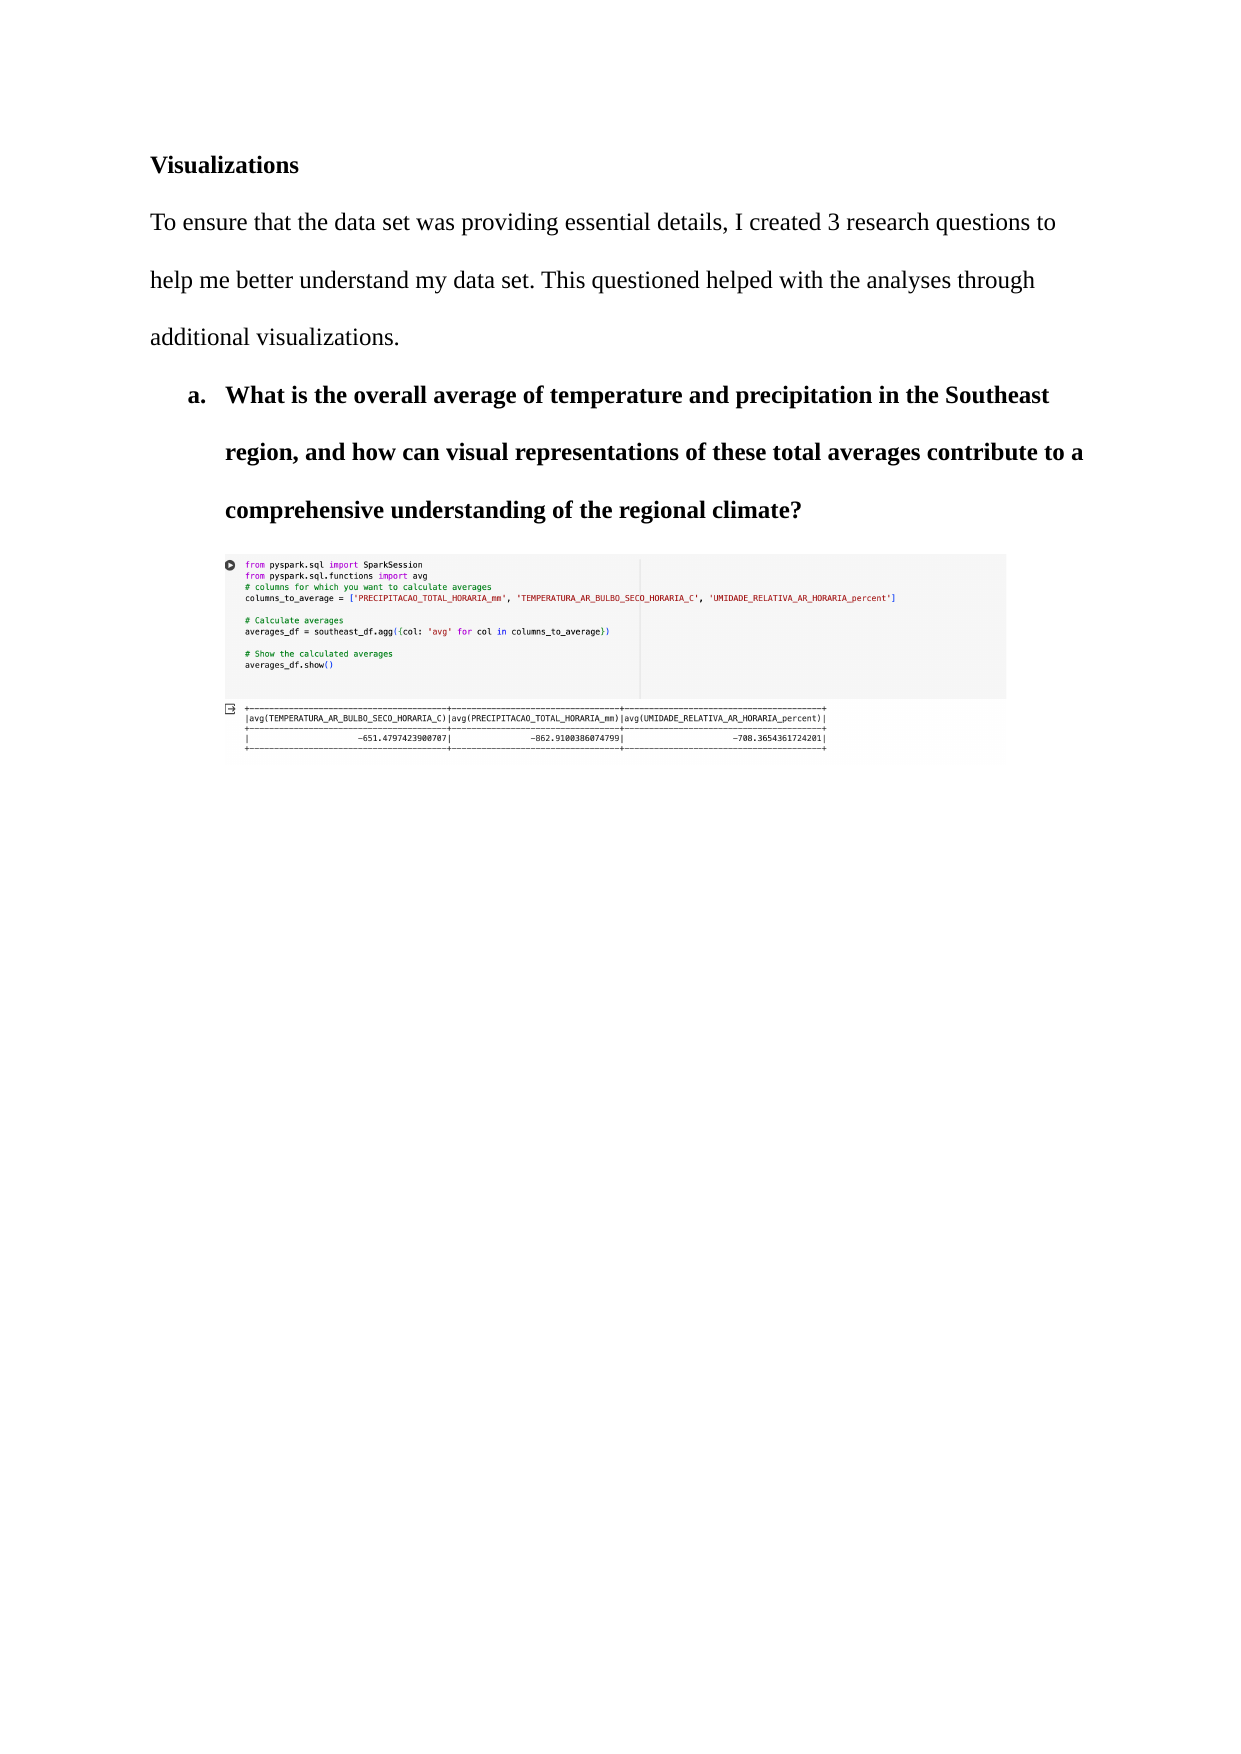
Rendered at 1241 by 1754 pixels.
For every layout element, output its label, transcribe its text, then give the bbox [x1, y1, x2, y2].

text To ensure that the data set was providing essential details, I created 3 research questions to help me better understand my data set. This questioned helped with the analyses through additional visualizations. [150, 207, 1090, 351]
picture [225, 554, 1007, 765]
text Visualizations [150, 150, 1090, 179]
